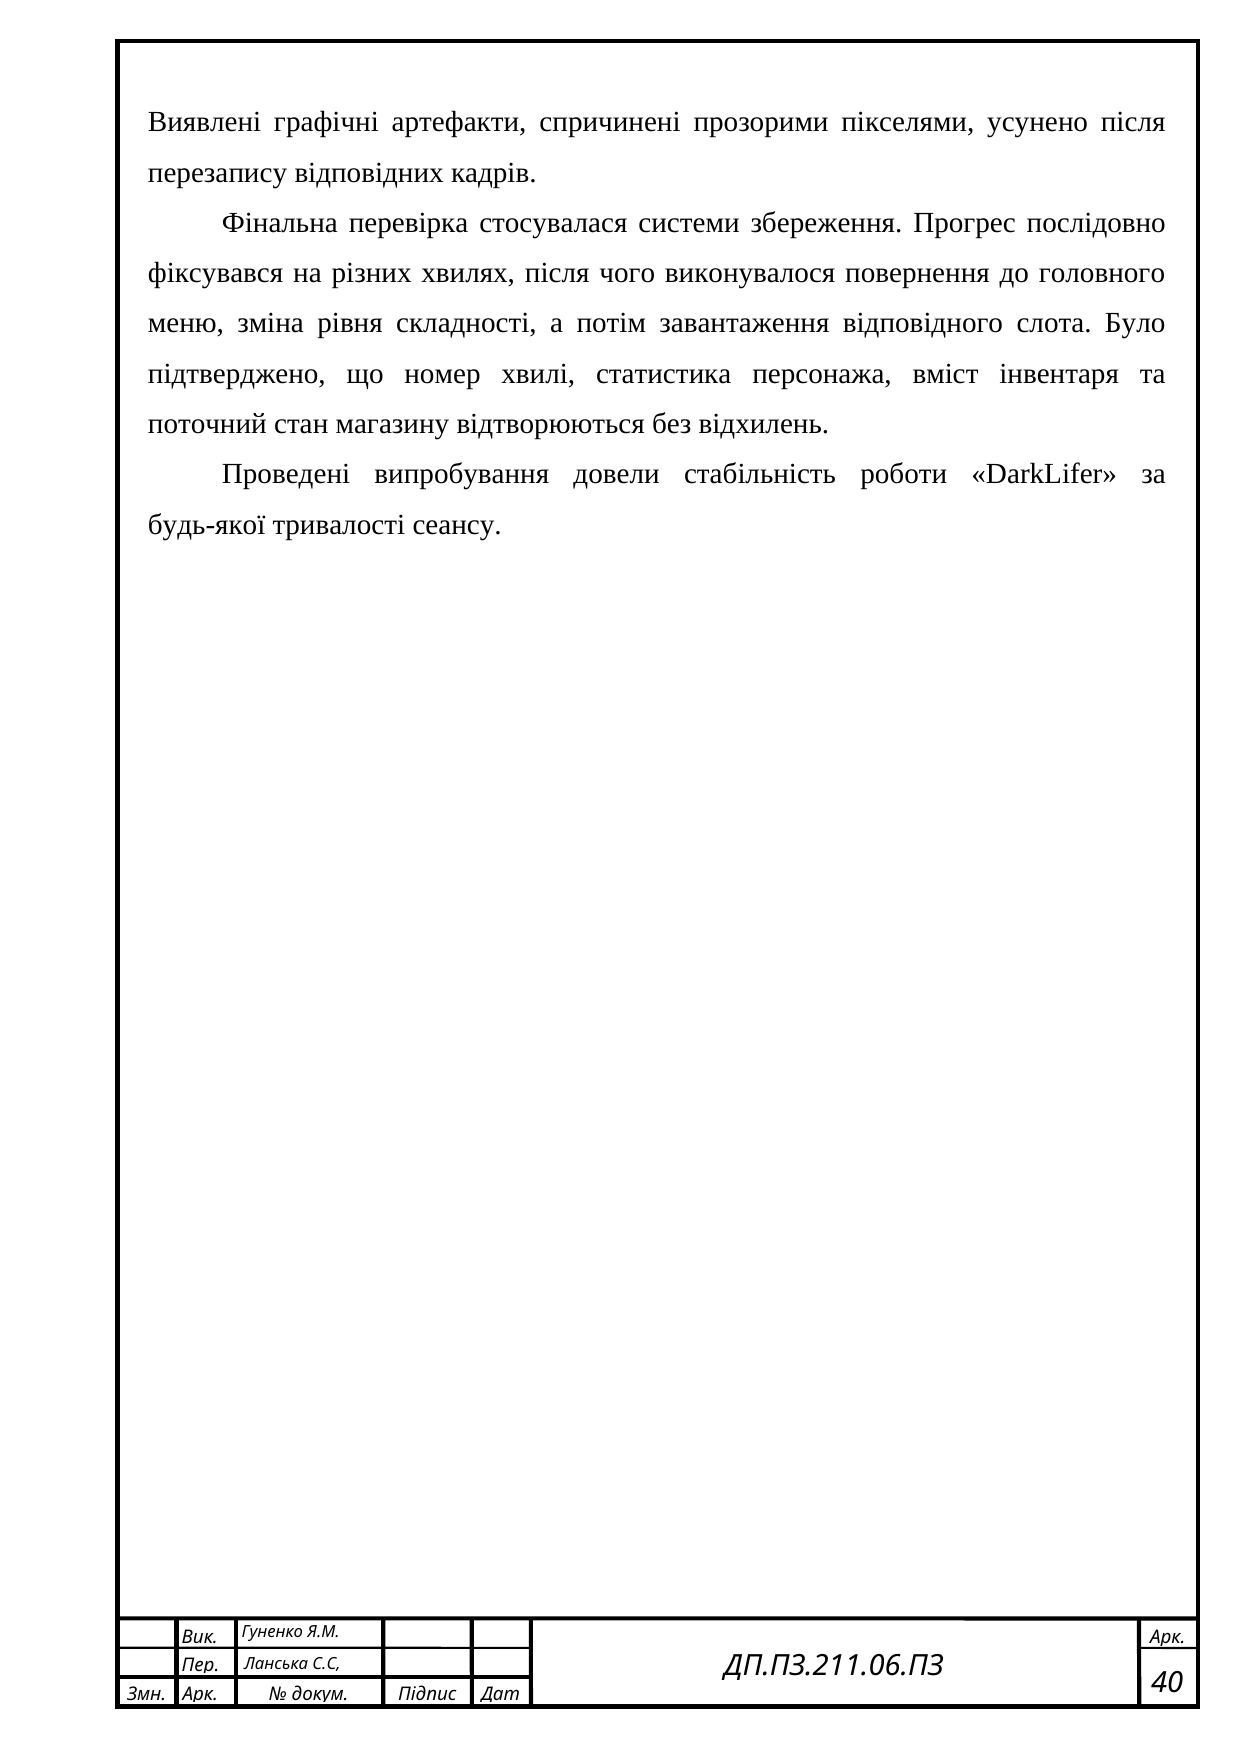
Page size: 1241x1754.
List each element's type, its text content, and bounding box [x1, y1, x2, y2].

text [148, 104, 1166, 188]
text Фінальна перевірка стосувалася системи збереження. Прогрес послідовно фіксувався на різних хвилях, після чого виконувалося повернення до головного меню, зміна рівня складності, а потім завантаження відповідного слота. Було підтверджено, що номер хвилі, статистика персонажа, вміст інвентаря та поточний стан магазину відтворюються без відхилень. [148, 205, 1166, 440]
text Проведені випробування довели стабільність роботи «DarkLifer» за будь‑якої тривалості сеансу. [148, 457, 1166, 540]
